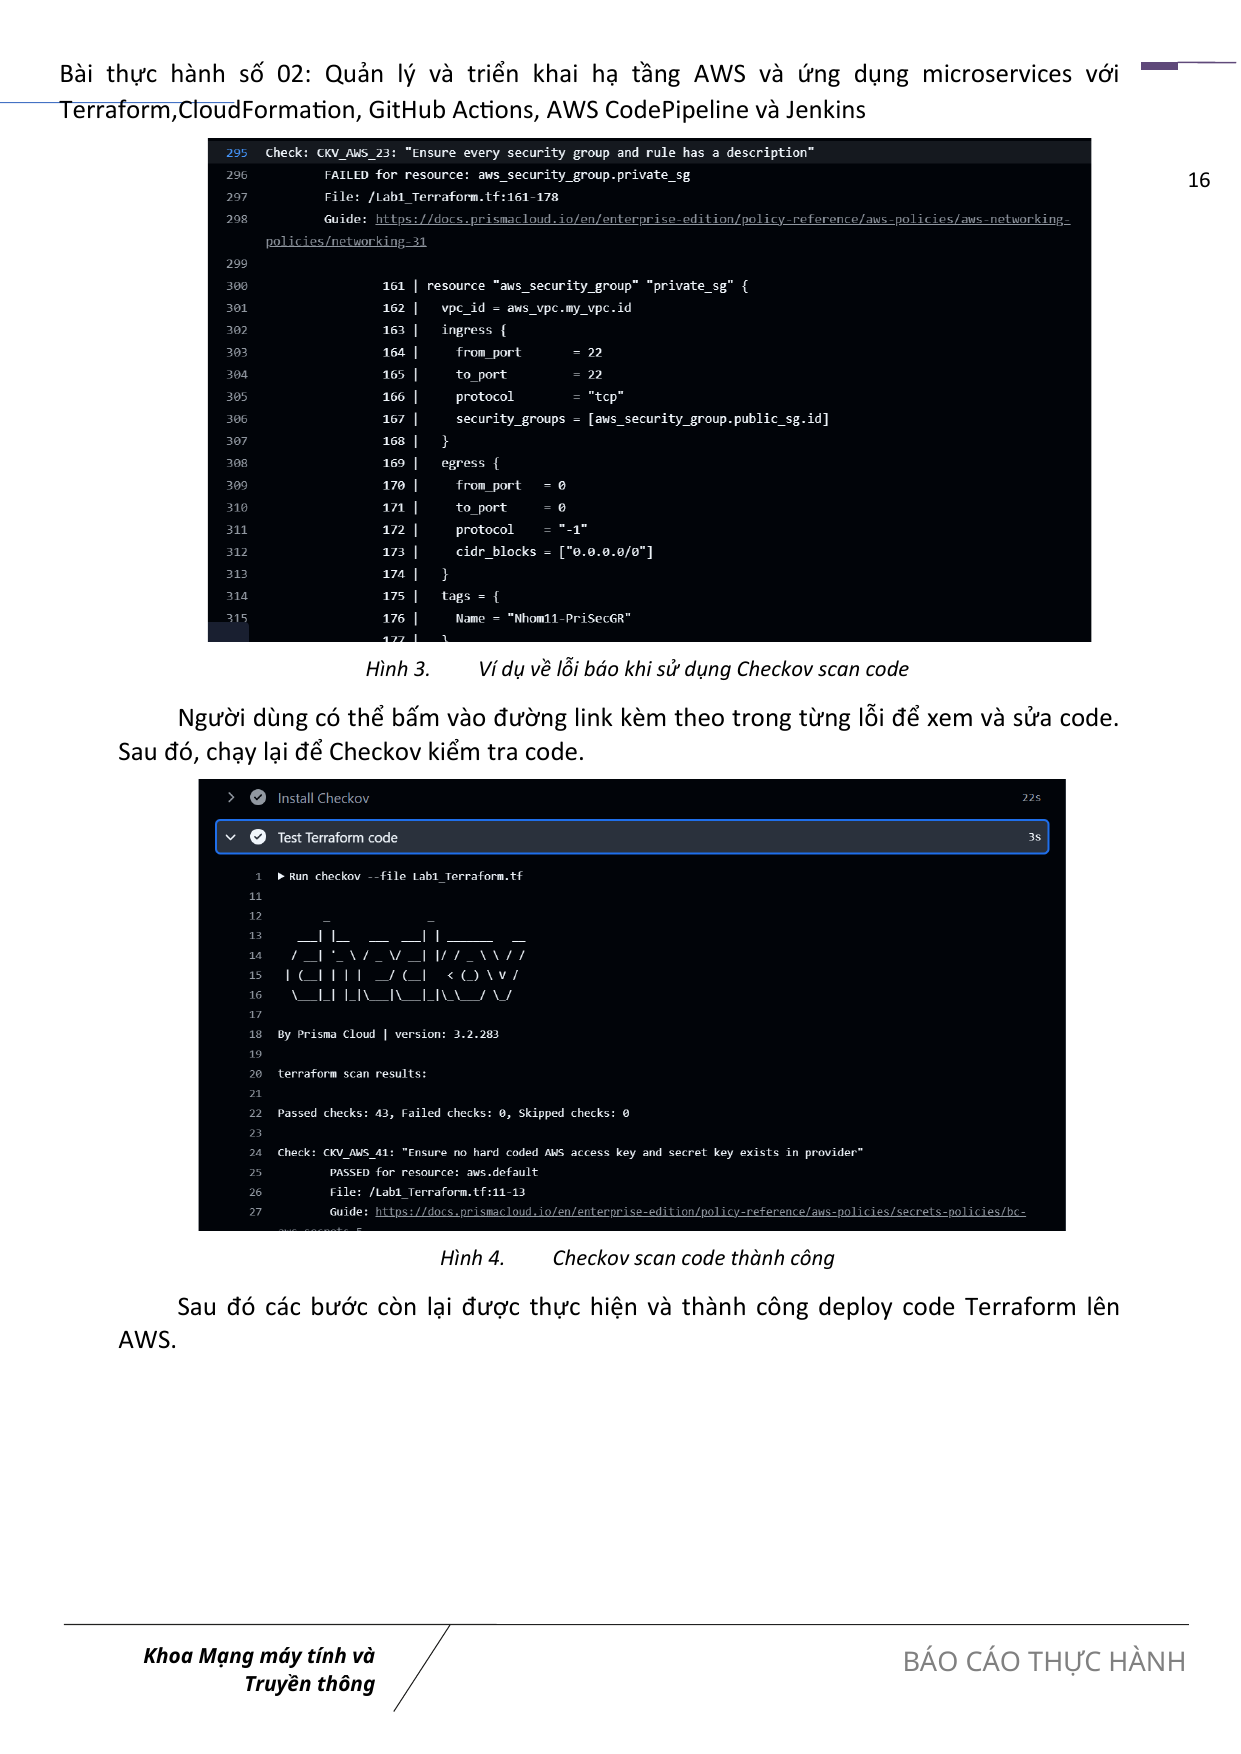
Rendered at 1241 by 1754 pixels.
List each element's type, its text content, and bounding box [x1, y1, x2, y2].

text Người dùng có thể bấm vào đường link kèm theo trong từng lỗi để xem và sửa code. Sau đó, chạy lại để Checkov kiểm tra code. [118, 701, 1122, 767]
text Sau đó các bước còn lại được thực hiện và thành công deploy code Terraform lên AWS. [118, 1289, 1122, 1355]
text Ví dụ về lỗi báo khi sử dụng Checkov scan code [156, 654, 1122, 683]
picture [207, 138, 1092, 642]
picture [177, 779, 1073, 1231]
text Checkov scan code thành công [156, 1243, 1122, 1271]
